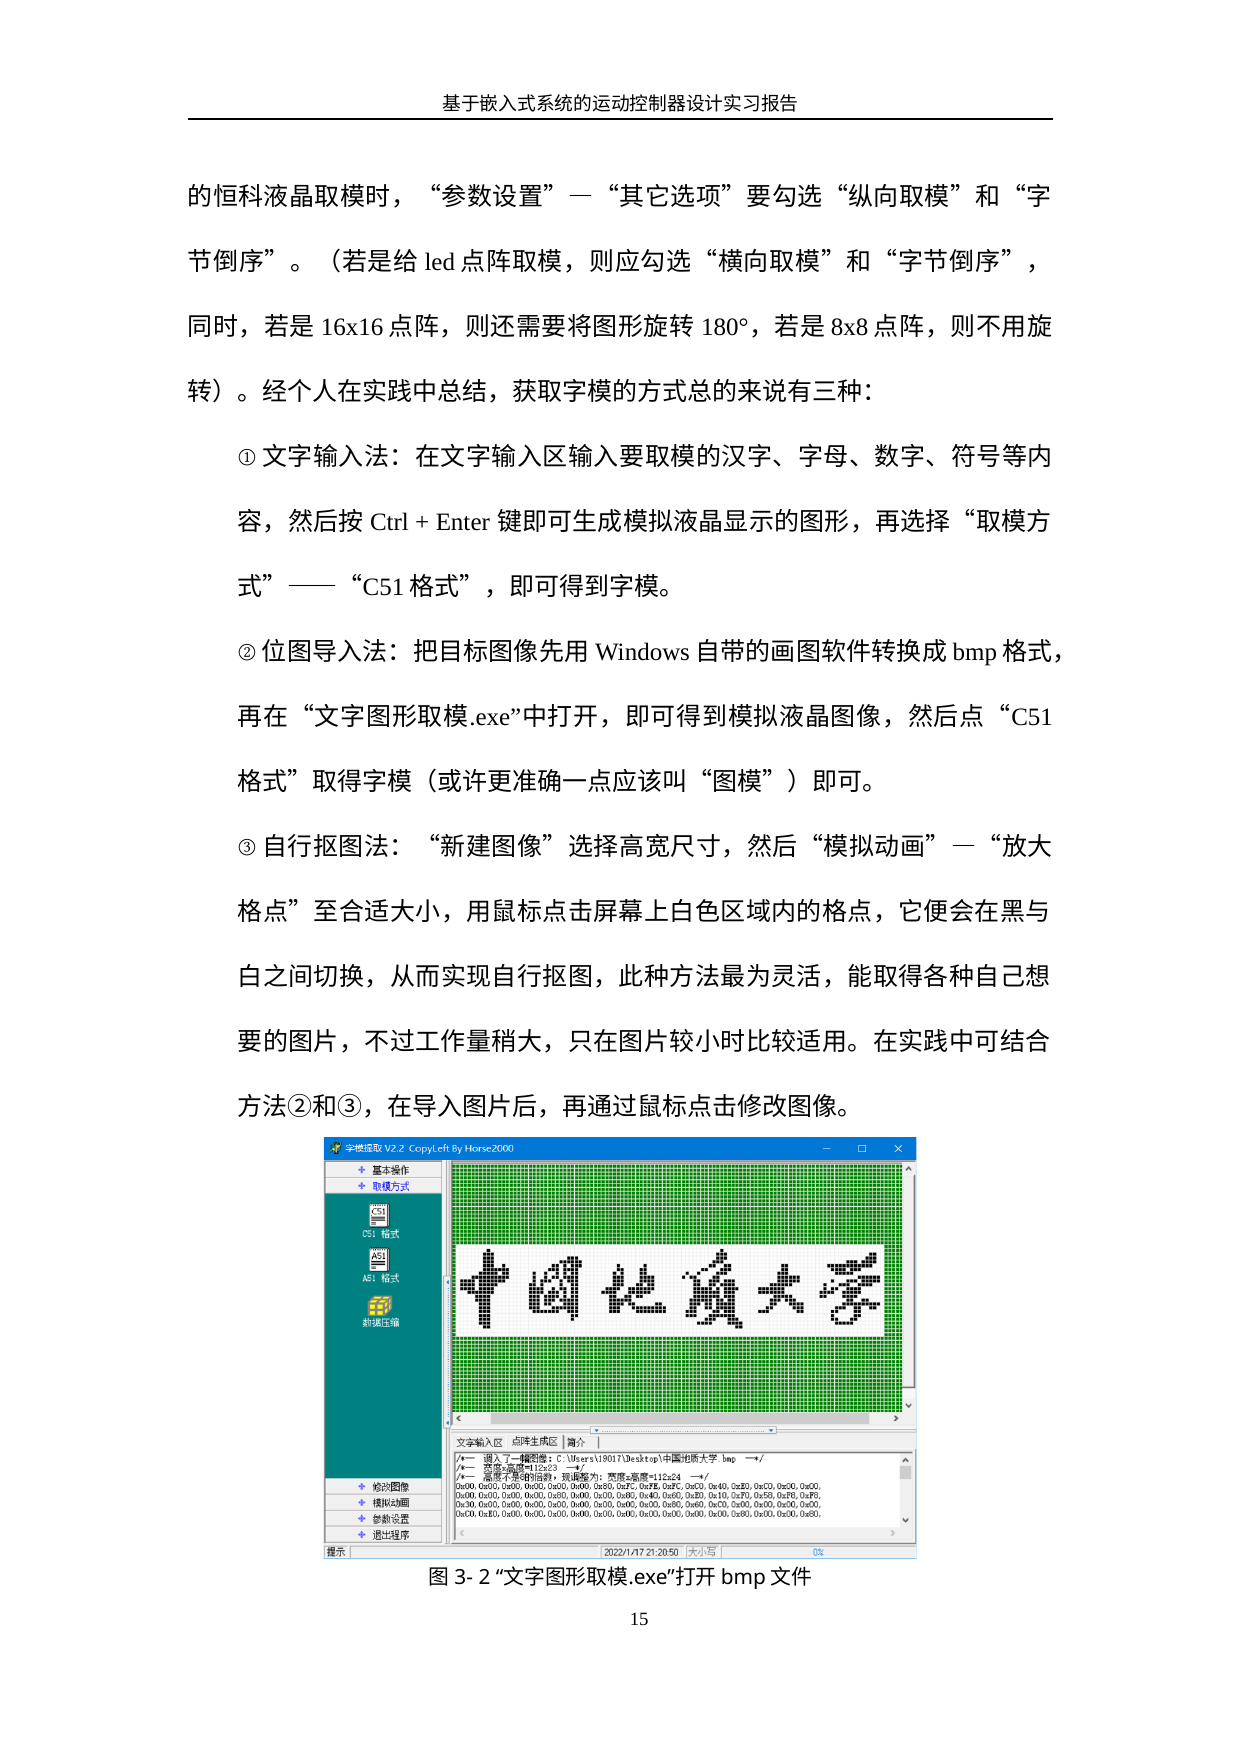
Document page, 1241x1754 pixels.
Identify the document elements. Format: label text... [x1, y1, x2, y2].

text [187, 162, 1053, 422]
text ①文字输入法：在文字输入区输入要取模的汉字、字母、数字、符号等内容，然后按 Ctrl + Enter 键即可生成模拟液晶显示的图形，再选择“取模方式”——“C51格式”，即可得到字模。 [237, 422, 1053, 617]
text 图 3- 2 “文字图形取模.exe”打开bmp文件 [187, 1559, 1053, 1592]
picture [323, 1137, 917, 1559]
text ③自行抠图法：“新建图像”选择高宽尺寸，然后“模拟动画”—“放大格点”至合适大小，用鼠标点击屏幕上白色区域内的格点，它便会在黑与白之间切换，从而实现自行抠图，此种方法最为灵活，能取得各种自己想要的图片，不过工作量稍大，只在图片较小时比较适用。在实践中可结合方法②和③，在导入图片后，再通过鼠标点击修改图像。 [237, 812, 1053, 1137]
text ②位图导入法：把目标图像先用Windows自带的画图软件转换成bmp格式，再在“文字图形取模.exe”中打开，即可得到模拟液晶图像，然后点“C51格式”取得字模（或许更准确一点应该叫“图模”）即可。 [237, 617, 1053, 812]
